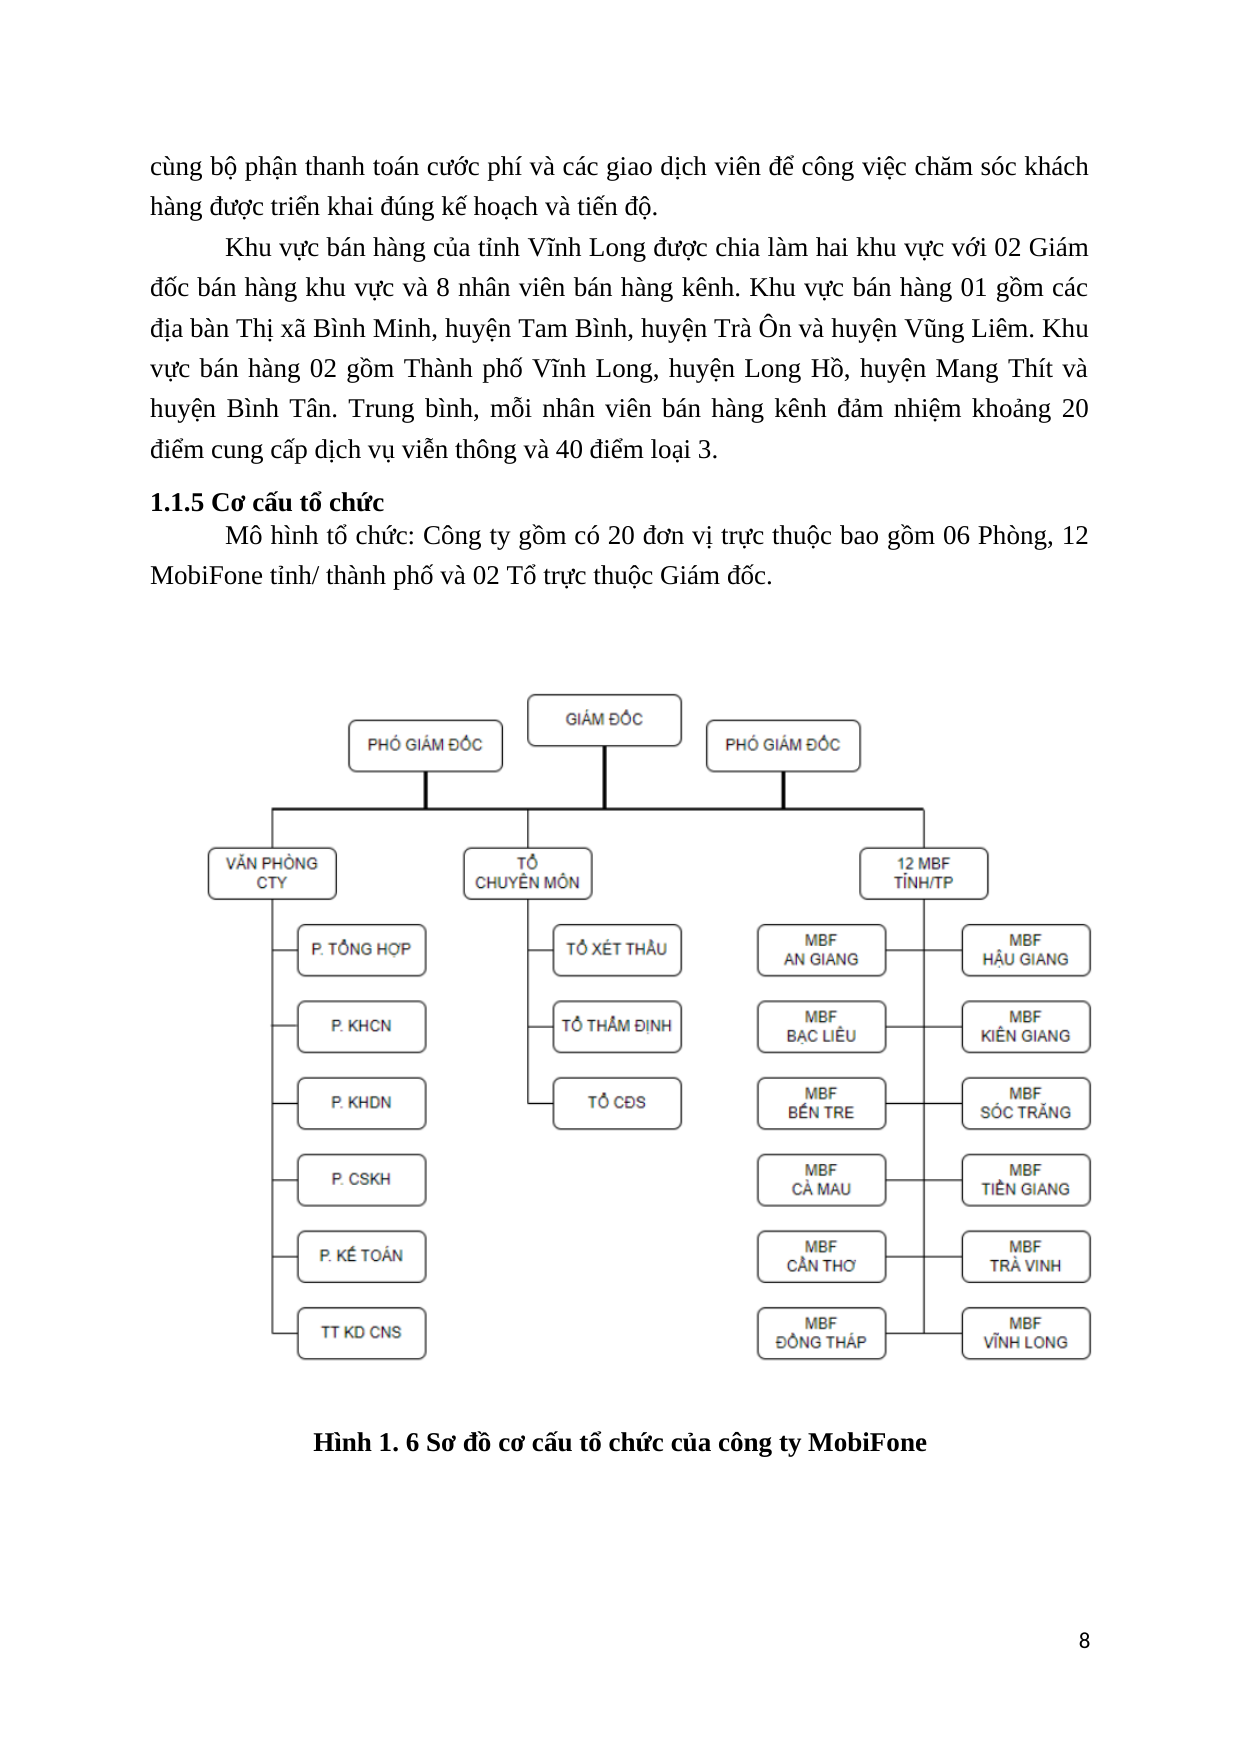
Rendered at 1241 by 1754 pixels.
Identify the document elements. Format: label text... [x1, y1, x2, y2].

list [150, 150, 1090, 222]
subtitle 1.1.5 Cơ cấu tổ chức [150, 486, 1090, 517]
list Khu vực bán hàng của tỉnh Vĩnh Long được chia làm hai khu vực với 02 Giám đốc bán hàng khu vực và 8 nhân viên bán hàng kênh. Khu vực bán hàng 01 gồm các địa bàn Thị xã Bình Minh, huyện Tam Bình, huyện Trà Ôn và huyện Vũng Liêm. Khu vực bán hàng 02 gồm Thành phố Vĩnh Long, huyện Long Hồ, huyện Mang Thít và huyện Bình Tân. Trung bình, mỗi nhân viên bán hàng kênh đảm nhiệm khoảng 20 điểm cung cấp dịch vụ viễn thông và 40 điểm loại 3. [150, 231, 1090, 464]
list Mô hình tổ chức: Công ty gồm có 20 đơn vị trực thuộc bao gồm 06 Phòng, 12 MobiFone tỉnh/ thành phố và 02 Tổ trực thuộc Giám đốc. [150, 519, 1090, 590]
picture [179, 662, 1120, 1402]
text Hình 1. 6 Sơ đồ cơ cấu tổ chức của công ty MobiFone [150, 1426, 1090, 1457]
